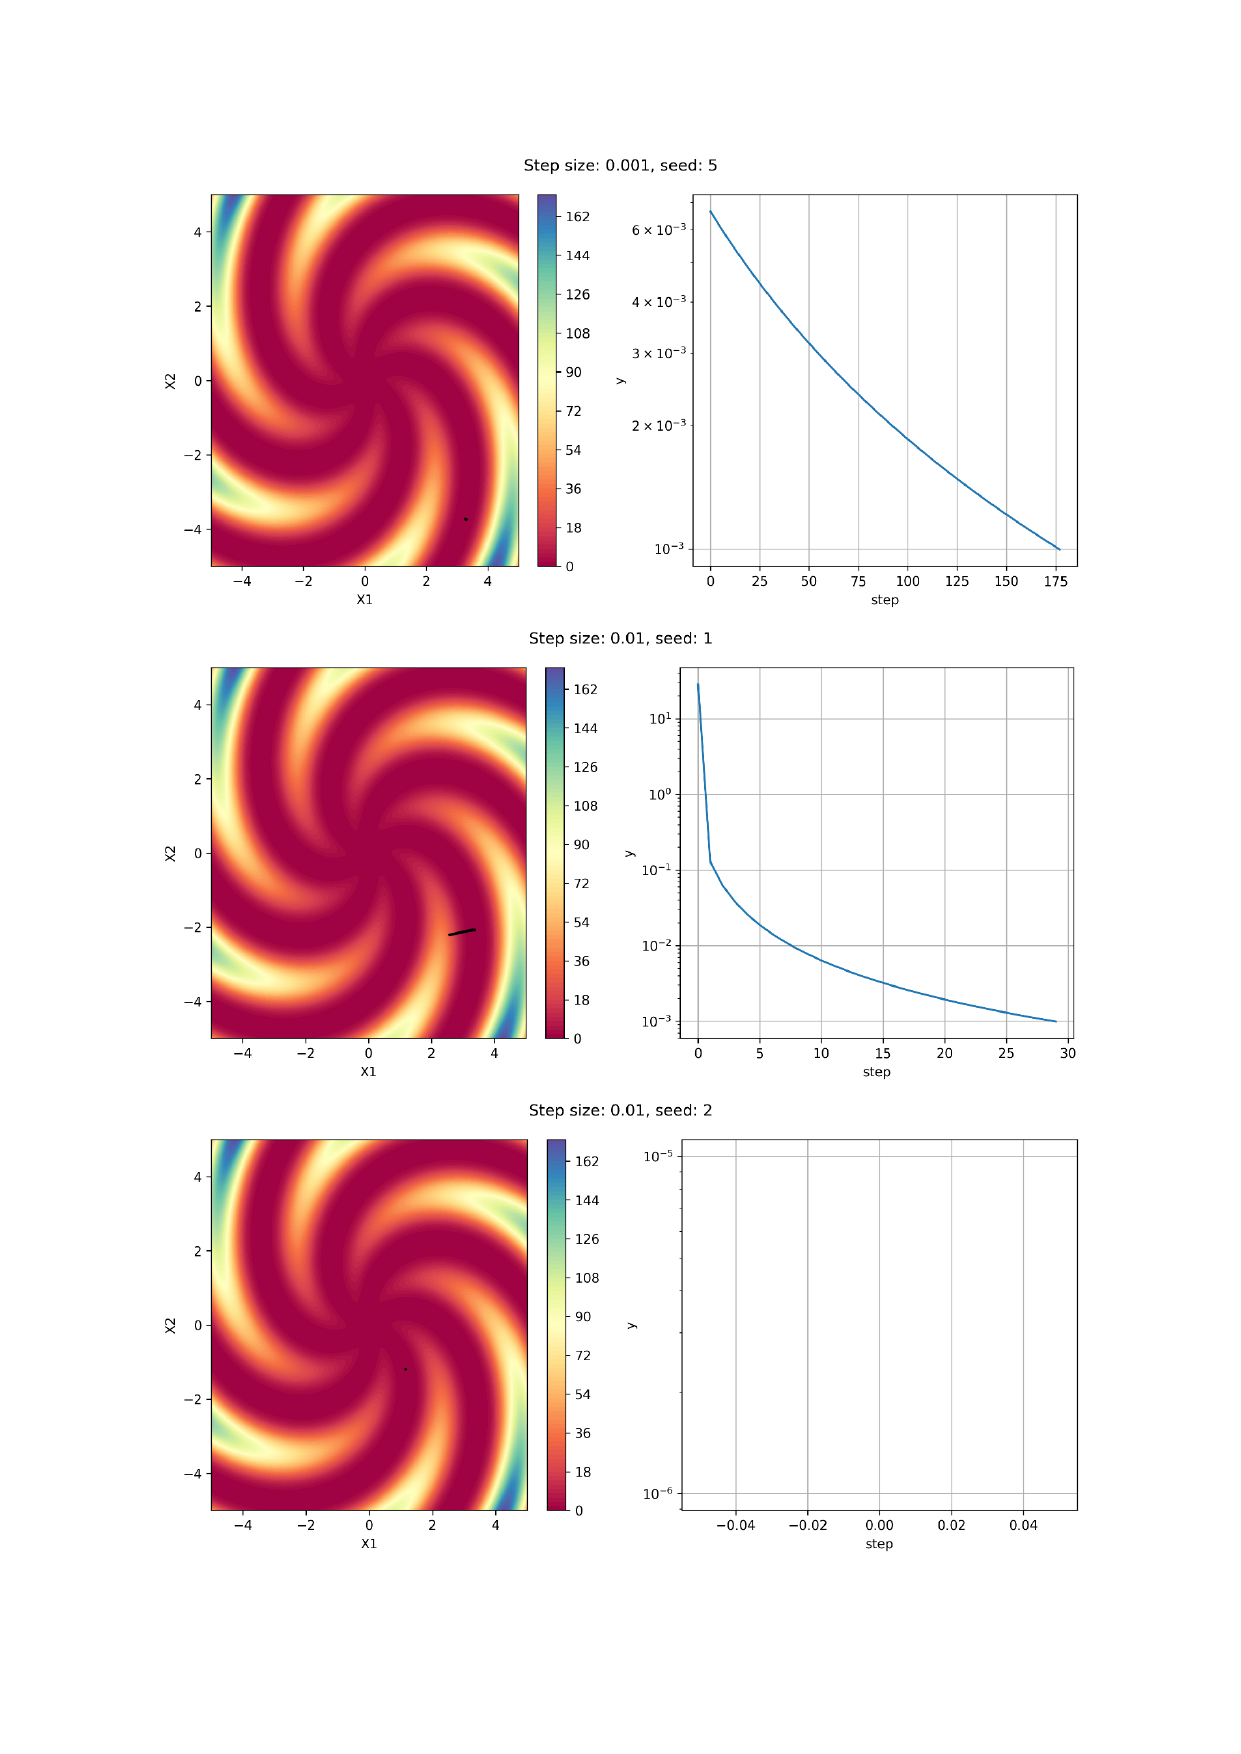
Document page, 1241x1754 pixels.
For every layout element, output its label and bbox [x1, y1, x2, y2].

picture [150, 622, 1091, 1093]
picture [150, 150, 1091, 621]
picture [150, 1094, 1091, 1565]
